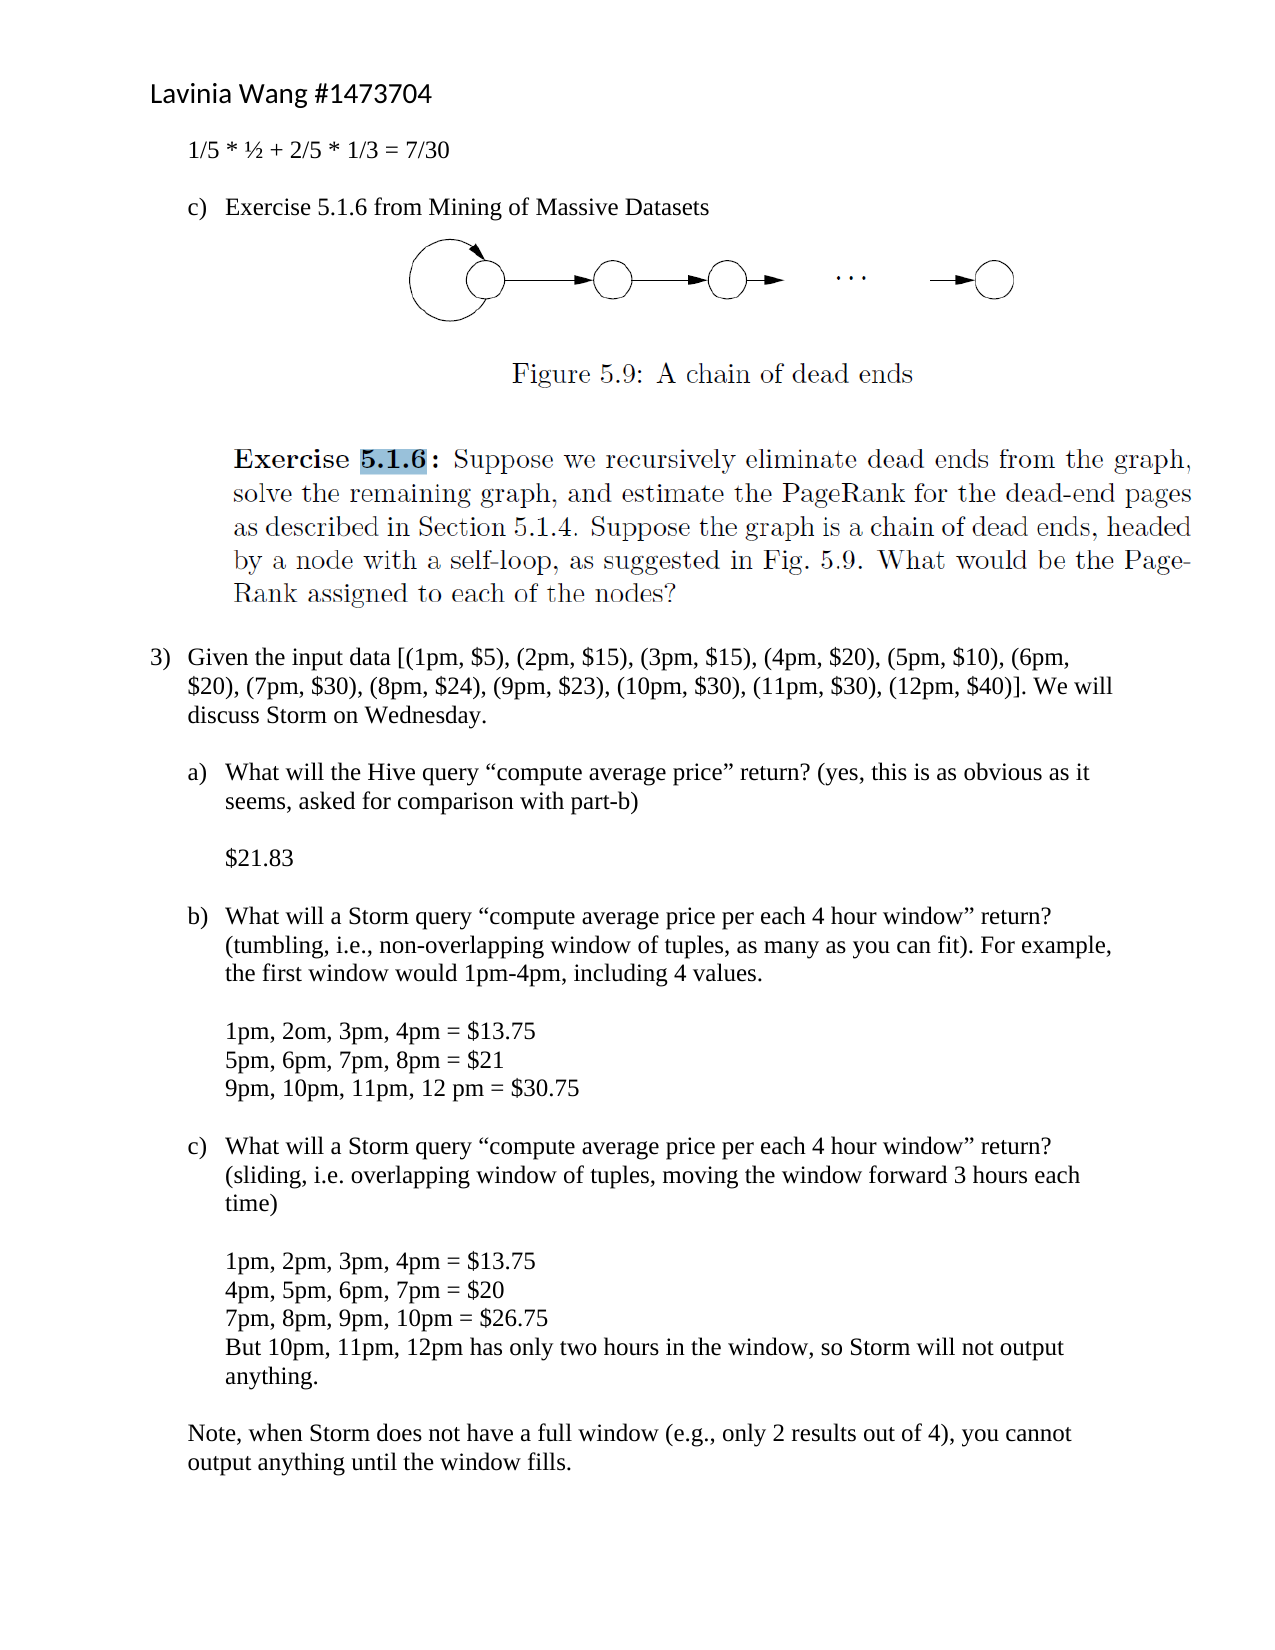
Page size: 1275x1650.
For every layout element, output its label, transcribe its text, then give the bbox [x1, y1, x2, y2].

text 4pm, 5pm, 6pm, 7pm = $20 [225, 1275, 1125, 1303]
text 5pm, 6pm, 7pm, 8pm = $21 [225, 1045, 1125, 1073]
text 1pm, 2om, 3pm, 4pm = $13.75 [225, 1016, 1125, 1045]
picture [225, 221, 1200, 614]
text 7pm, 8pm, 9pm, 10pm = $26.75 [225, 1303, 1125, 1332]
text Note, when Storm does not have a full window (e.g., only 2 results out of 4), you cannot output anything until the window fills. [187, 1418, 1125, 1476]
text 1pm, 2pm, 3pm, 4pm = $13.75 [225, 1246, 1125, 1275]
text 1/5 * ½ + 2/5 * 1/3 = 7/30 [187, 135, 1125, 164]
list Exercise 5.1.6 from Mining of Massive Datasets [187, 192, 1125, 221]
text 9pm, 10pm, 11pm, 12 pm = $30.75 [225, 1073, 1125, 1102]
list What will the Hive query “compute average price” return? (yes, this is as obvious as it seems, asked for comparison with part-b) [187, 757, 1125, 815]
list What will a Storm query “compute average price per each 4 hour window” return? (tumbling, i.e., non-overlapping window of tuples, as many as you can fit). For example, the first window would 1pm-4pm, including 4 values. [187, 901, 1125, 987]
text But 10pm, 11pm, 12pm has only two hours in the window, so Storm will not output anything. [225, 1332, 1125, 1390]
text $21.83 [225, 843, 1125, 872]
list Given the input data [(1pm, $5), (2pm, $15), (3pm, $15), (4pm, $20), (5pm, $10), (6pm, $20), (7pm, $30), (8pm, $24), (9pm, $23), (10pm, $30), (11pm, $30), (12pm, $40)]. We will discuss Storm on Wednesday. [150, 642, 1125, 728]
list What will a Storm query “compute average price per each 4 hour window” return? (sliding, i.e. overlapping window of tuples, moving the window forward 3 hours each time) [187, 1131, 1125, 1217]
